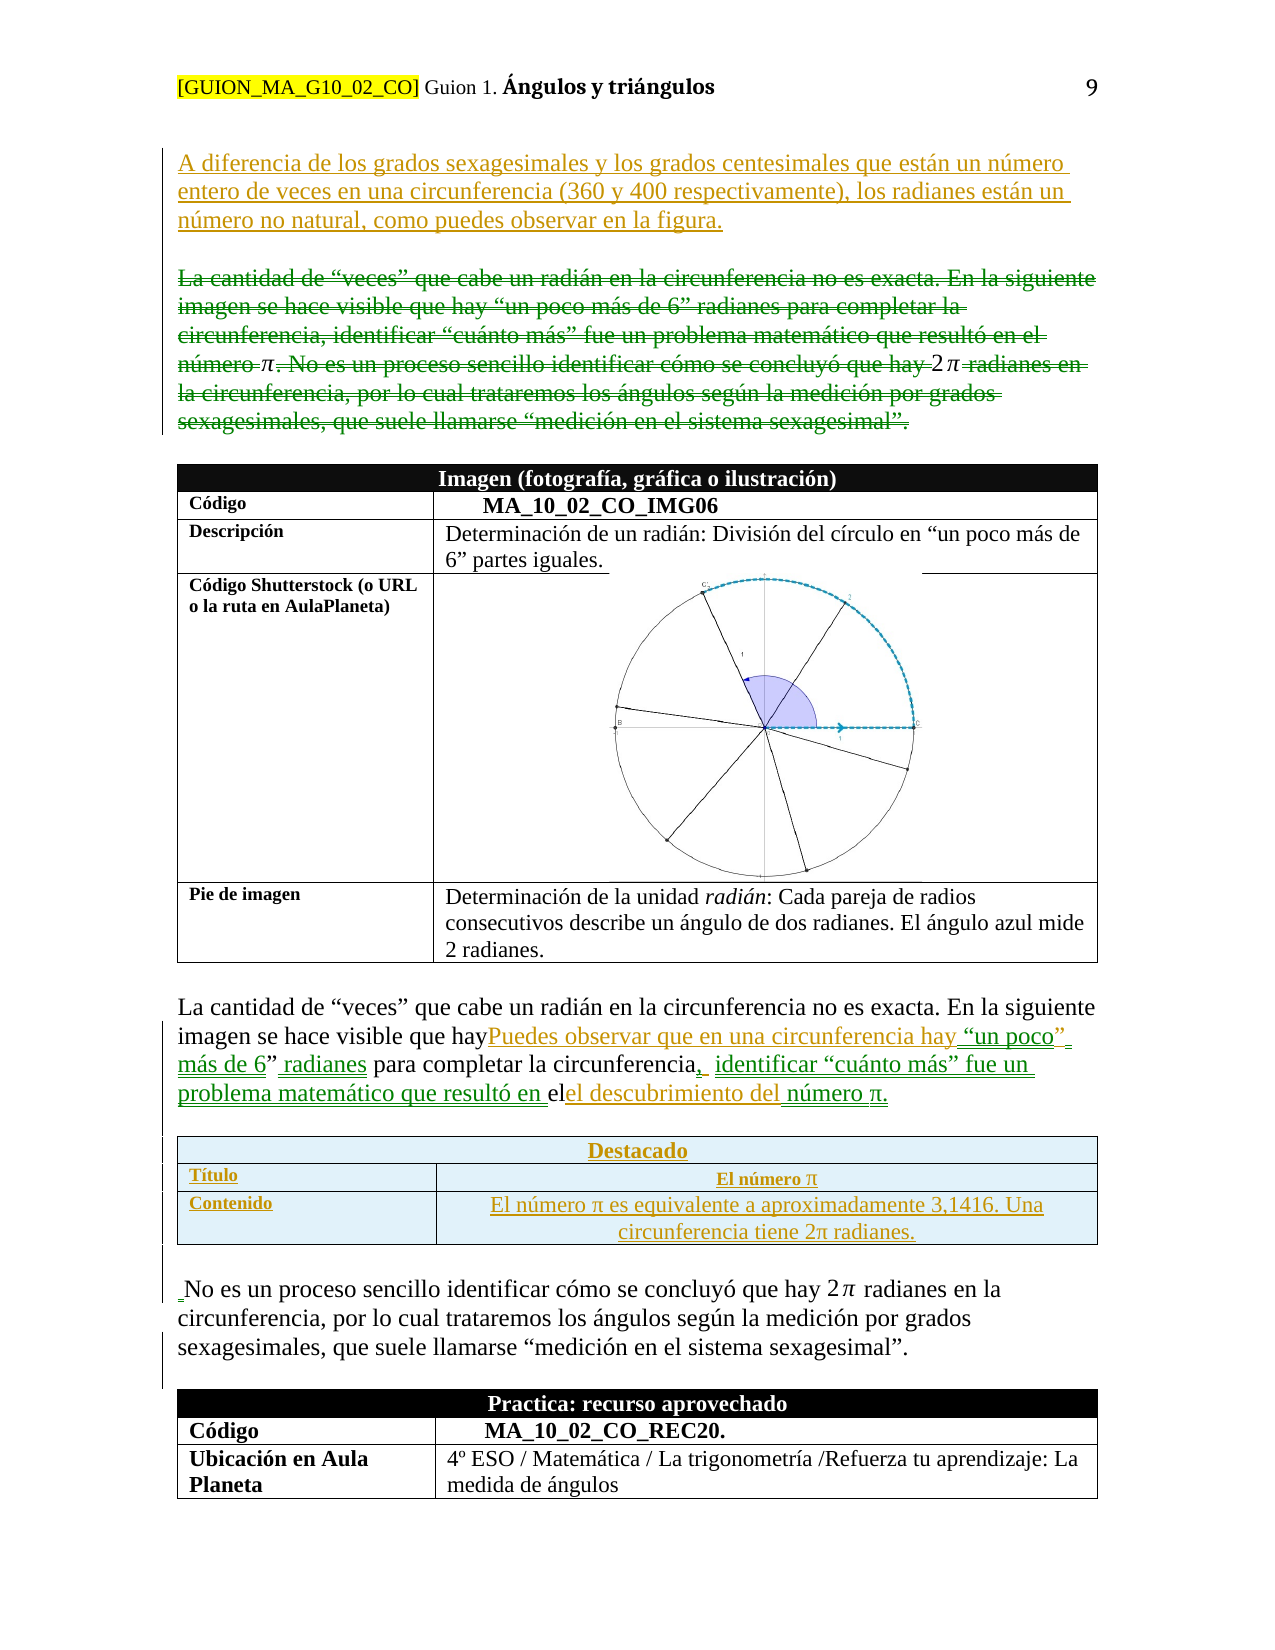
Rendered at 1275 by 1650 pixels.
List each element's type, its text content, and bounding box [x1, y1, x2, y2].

table_header Imagen (fotografía, gráfica o ilustración) [178, 465, 1097, 491]
table_cell [434, 574, 609, 882]
table_cell [436, 1418, 1097, 1444]
table_cell Ubicación en Aula Planeta [178, 1445, 435, 1498]
table_cell 4º ESO / Matemática / La trigonometría /Refuerza tu aprendizaje: La medida de ángulos [436, 1445, 1097, 1498]
table_cell MA_10_02_CO_IMG06 [434, 492, 1097, 519]
picture [609, 573, 923, 882]
table_cell [923, 574, 1097, 882]
table_cell Código Shutterstock (o URL o la ruta en AulaPlaneta) [178, 574, 433, 882]
table_cell Pie de imagen [178, 883, 433, 962]
table_cell Descripción [178, 520, 433, 572]
table_cell Código [178, 492, 433, 519]
table_header Practica: recurso aprovechado [178, 1390, 1097, 1416]
table_cell Código [178, 1418, 435, 1444]
table_cell Determinación de un radián: División del círculo en “un poco más de 6” partes iguales. [434, 520, 1097, 572]
table_cell Determinación de la unidad radián: Cada pareja de radios consecutivos describe un ángulo de dos radianes. El ángulo azul mide 2 radianes. [434, 883, 1097, 962]
